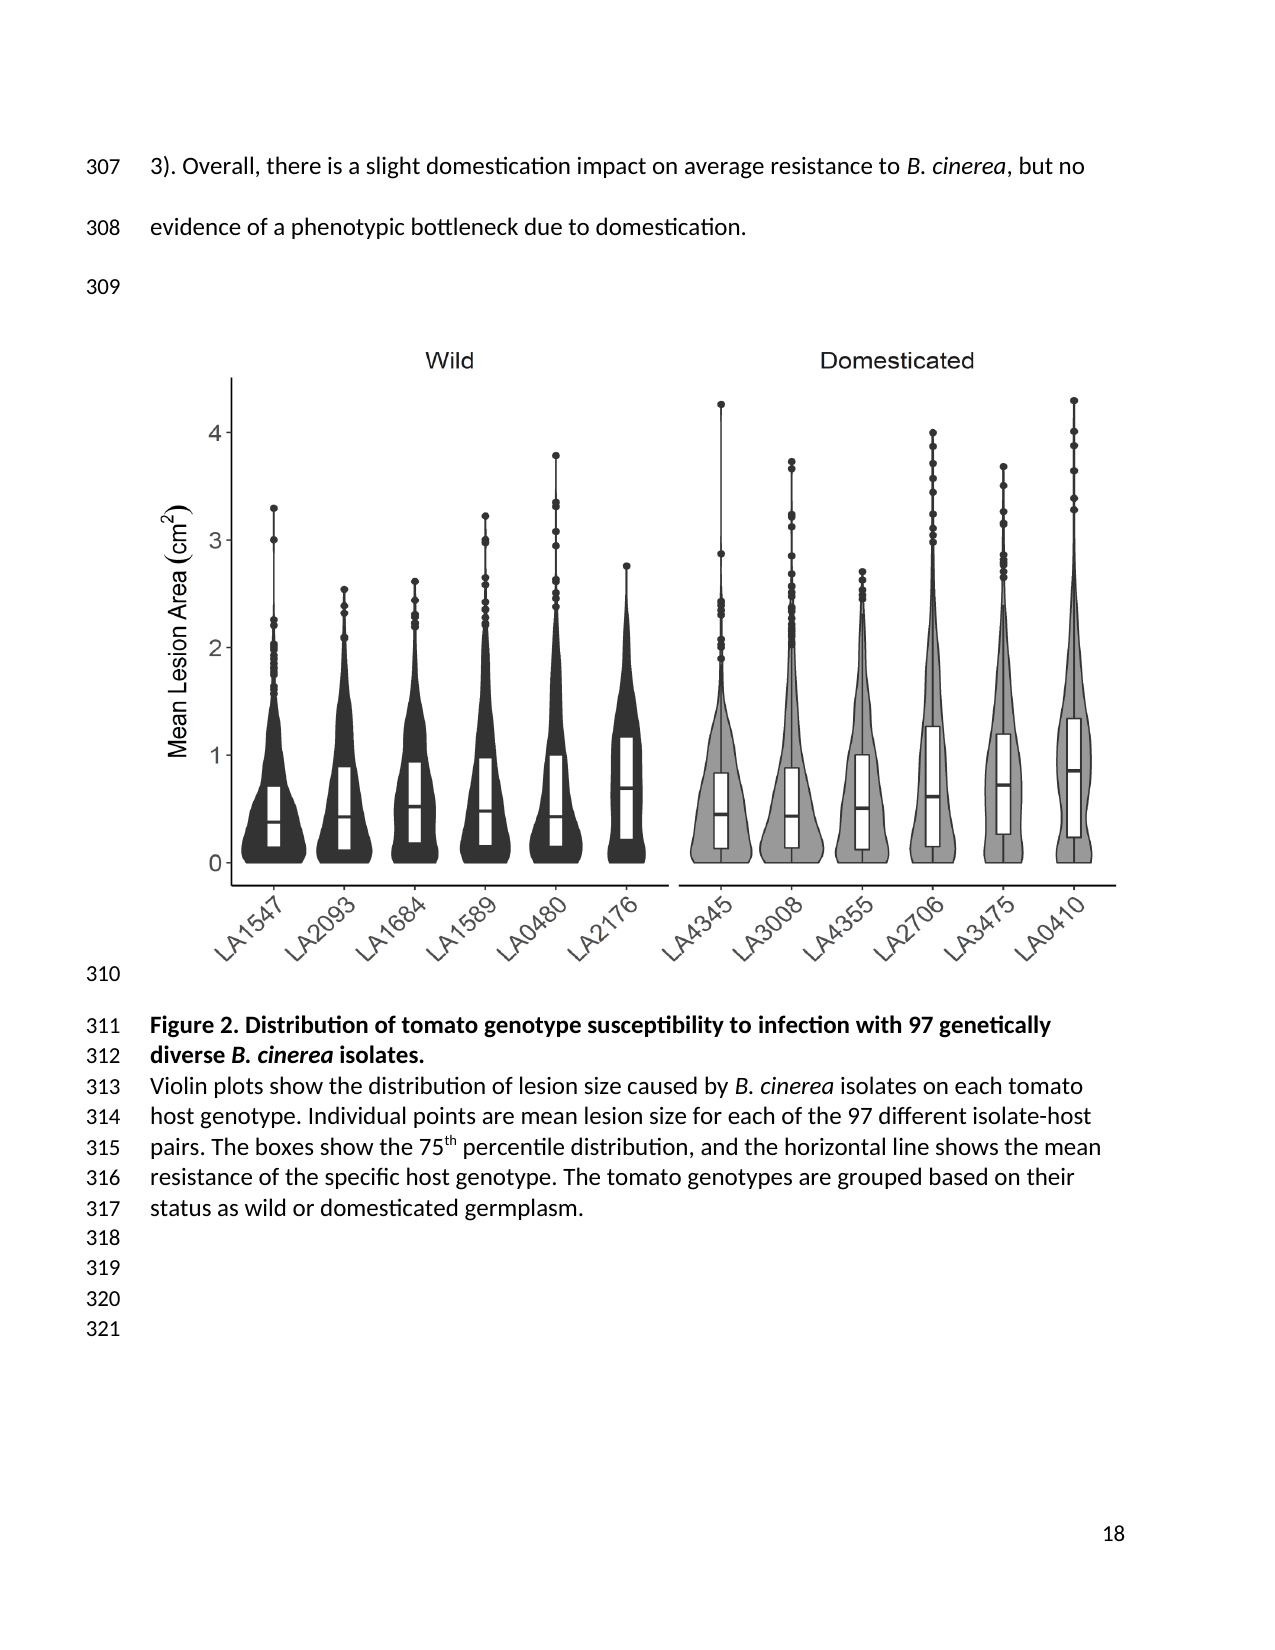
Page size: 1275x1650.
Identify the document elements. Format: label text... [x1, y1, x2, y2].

text Violin plots show the distribution of lesion size caused by B. cinerea isolates on each tomato host genotype. Individual points are mean lesion size for each of the 97 different isolate-host pairs. The boxes show the 75th percentile distribution, and the horizontal line shows the mean resistance of the specific host genotype. The tomato genotypes are grouped based on their status as wild or domesticated germplasm. [150, 1070, 1125, 1223]
text Figure 2. Distribution of tomato genotype susceptibility to infection with 97 genetically diverse B. cinerea isolates. [150, 1009, 1125, 1070]
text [150, 150, 1125, 242]
picture [150, 333, 1125, 981]
